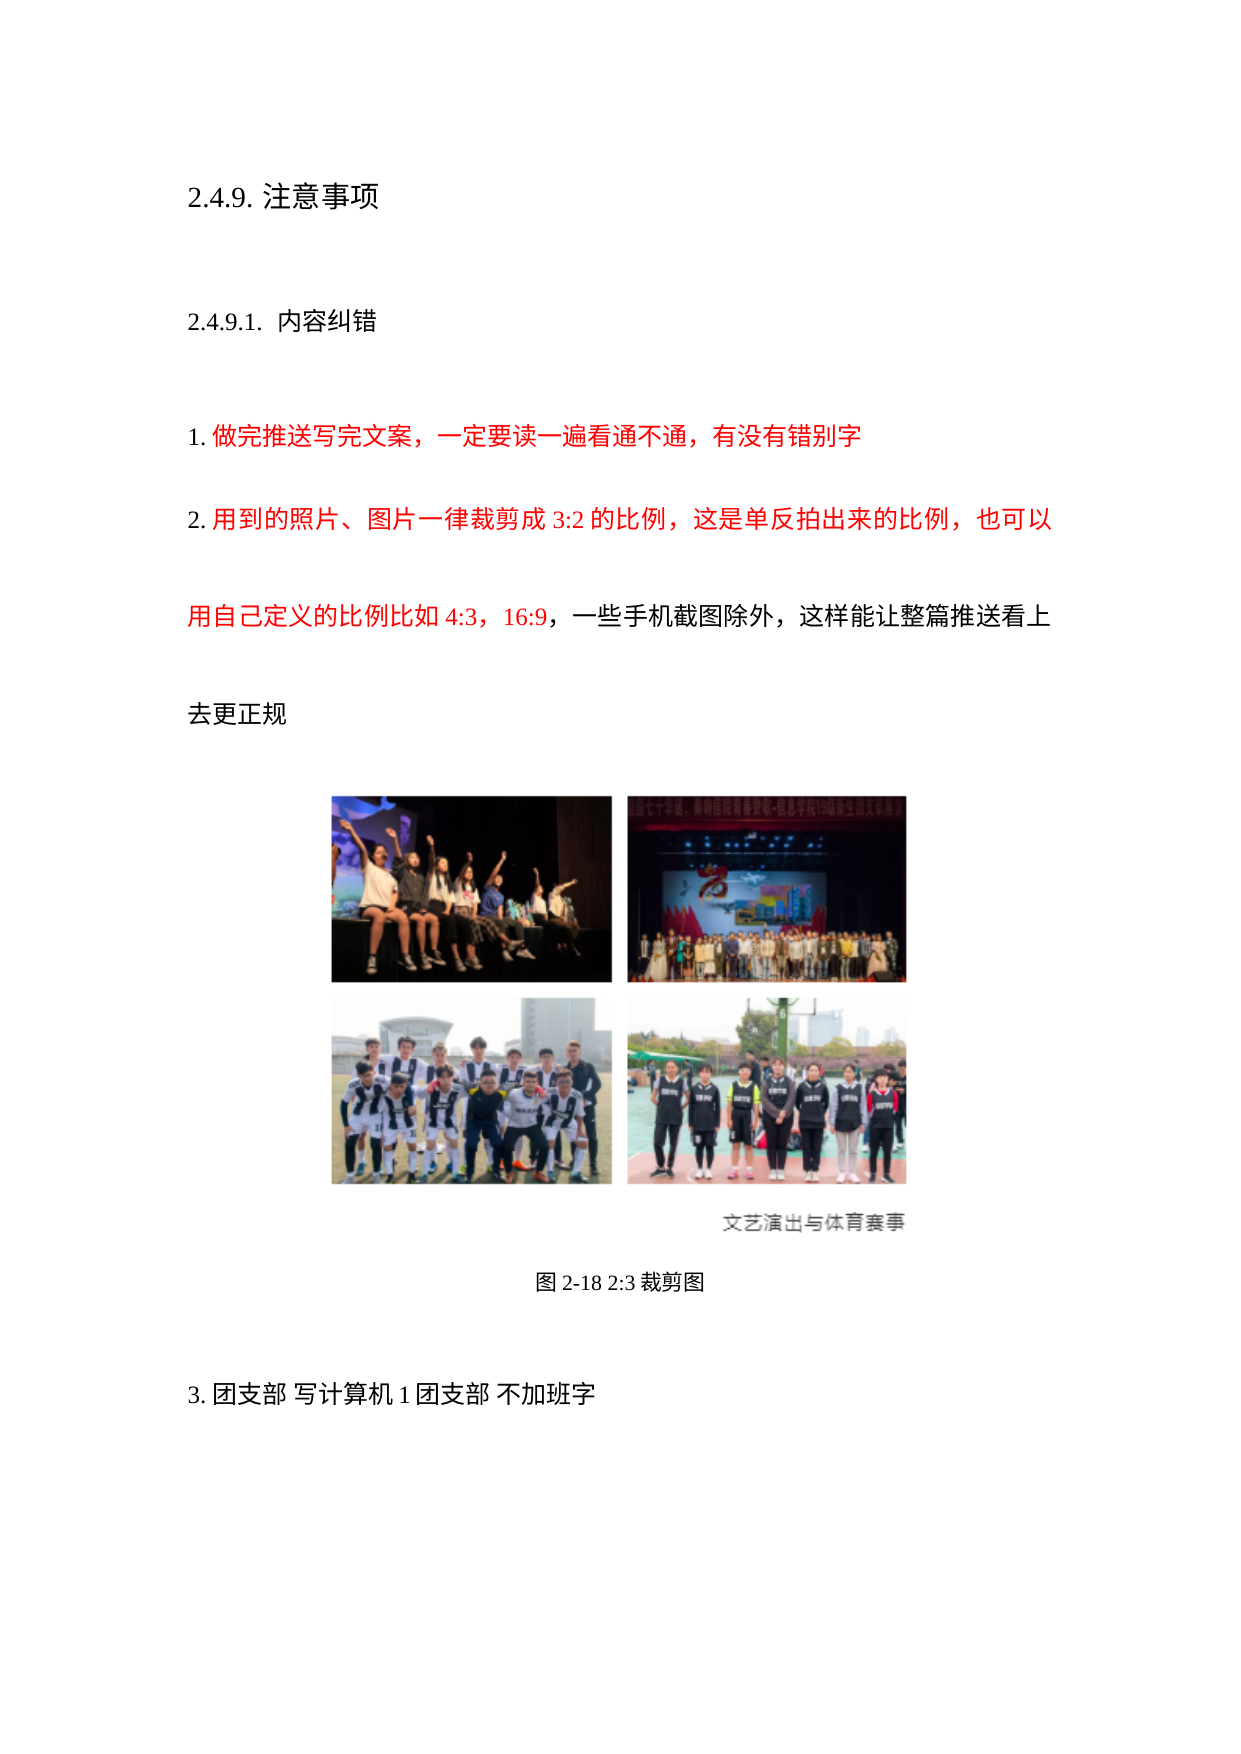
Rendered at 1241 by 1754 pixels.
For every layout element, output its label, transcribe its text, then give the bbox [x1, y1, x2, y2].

subtitle 注意事项 [187, 162, 1053, 227]
list 团支部 写计算机1团支部 不加班字 [187, 1360, 1053, 1425]
subtitle 内容纠错 [187, 287, 1053, 352]
text 1. 做完推送写完文案，一定要读一遍看通不通，有没有错别字 [187, 402, 1053, 467]
list 用到的照片、图片一律裁剪成3:2的比例，这是单反拍出来的比例，也可以用自己定义的比例比如4:3，16:9，一些手机截图除外，这样能让整篇推送看上去更正规 [187, 485, 1053, 745]
picture [310, 762, 930, 1250]
